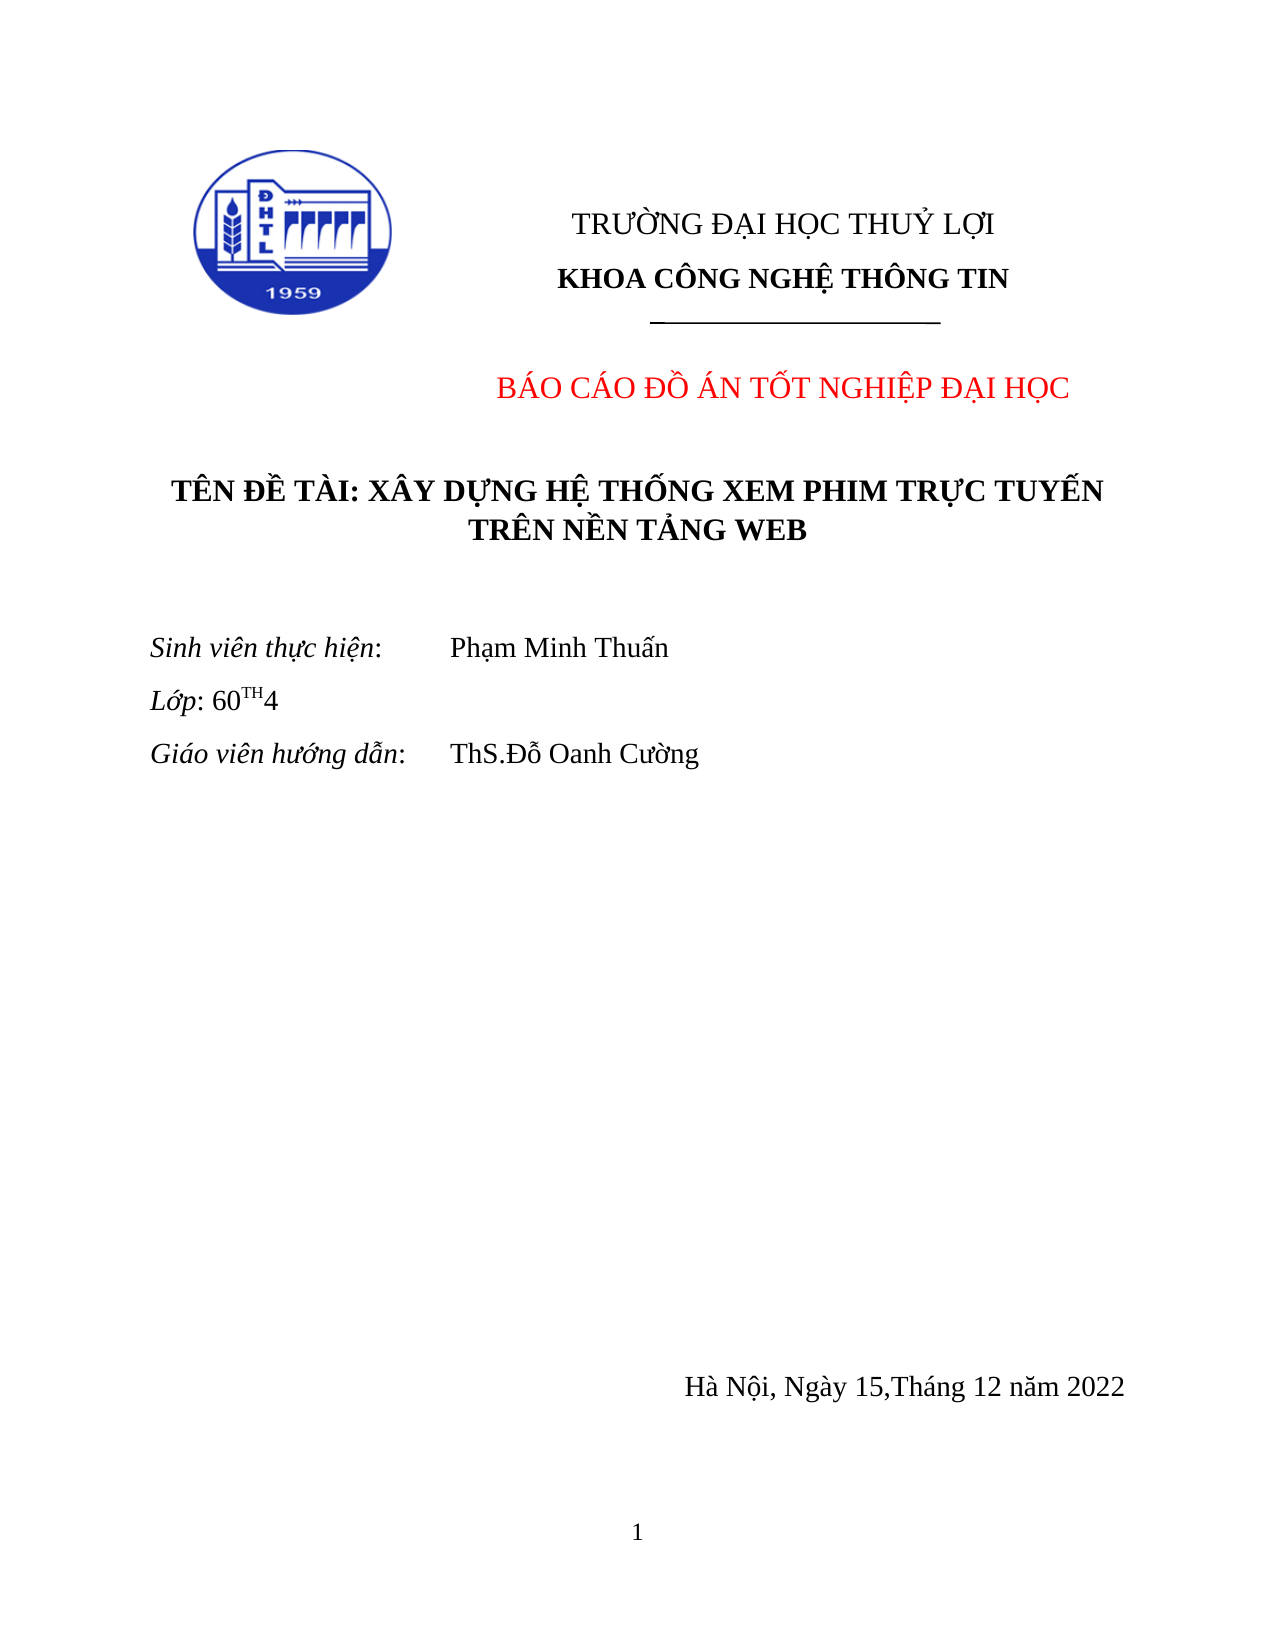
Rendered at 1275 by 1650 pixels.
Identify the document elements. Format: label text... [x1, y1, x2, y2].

picture [191, 150, 394, 316]
text Lớp: 60TH4 [150, 683, 1125, 716]
text Hà Nội, Ngày 15,Tháng 12 năm 2022 [150, 1369, 1125, 1403]
text Sinh viên thực hiện: Phạm Minh Thuấn [150, 630, 1125, 664]
table_header TRƯỜNG ĐẠI HỌC THUỶ LỢI KHOA CÔNG NGHỆ THÔNG TIN BÁO CÁO ĐỒ ÁN TỐT NGHIỆP ĐẠI HỌC [424, 150, 1143, 472]
table_header [161, 150, 424, 472]
text Giáo viên hướng dẫn: ThS.Đỗ Oanh Cường [150, 736, 1125, 769]
text TÊN ĐỀ TÀI: XÂY DỰNG HỆ THỐNG XEM PHIM TRỰC TUYẾN TRÊN NỀN TẢNG WEB [150, 472, 1125, 547]
